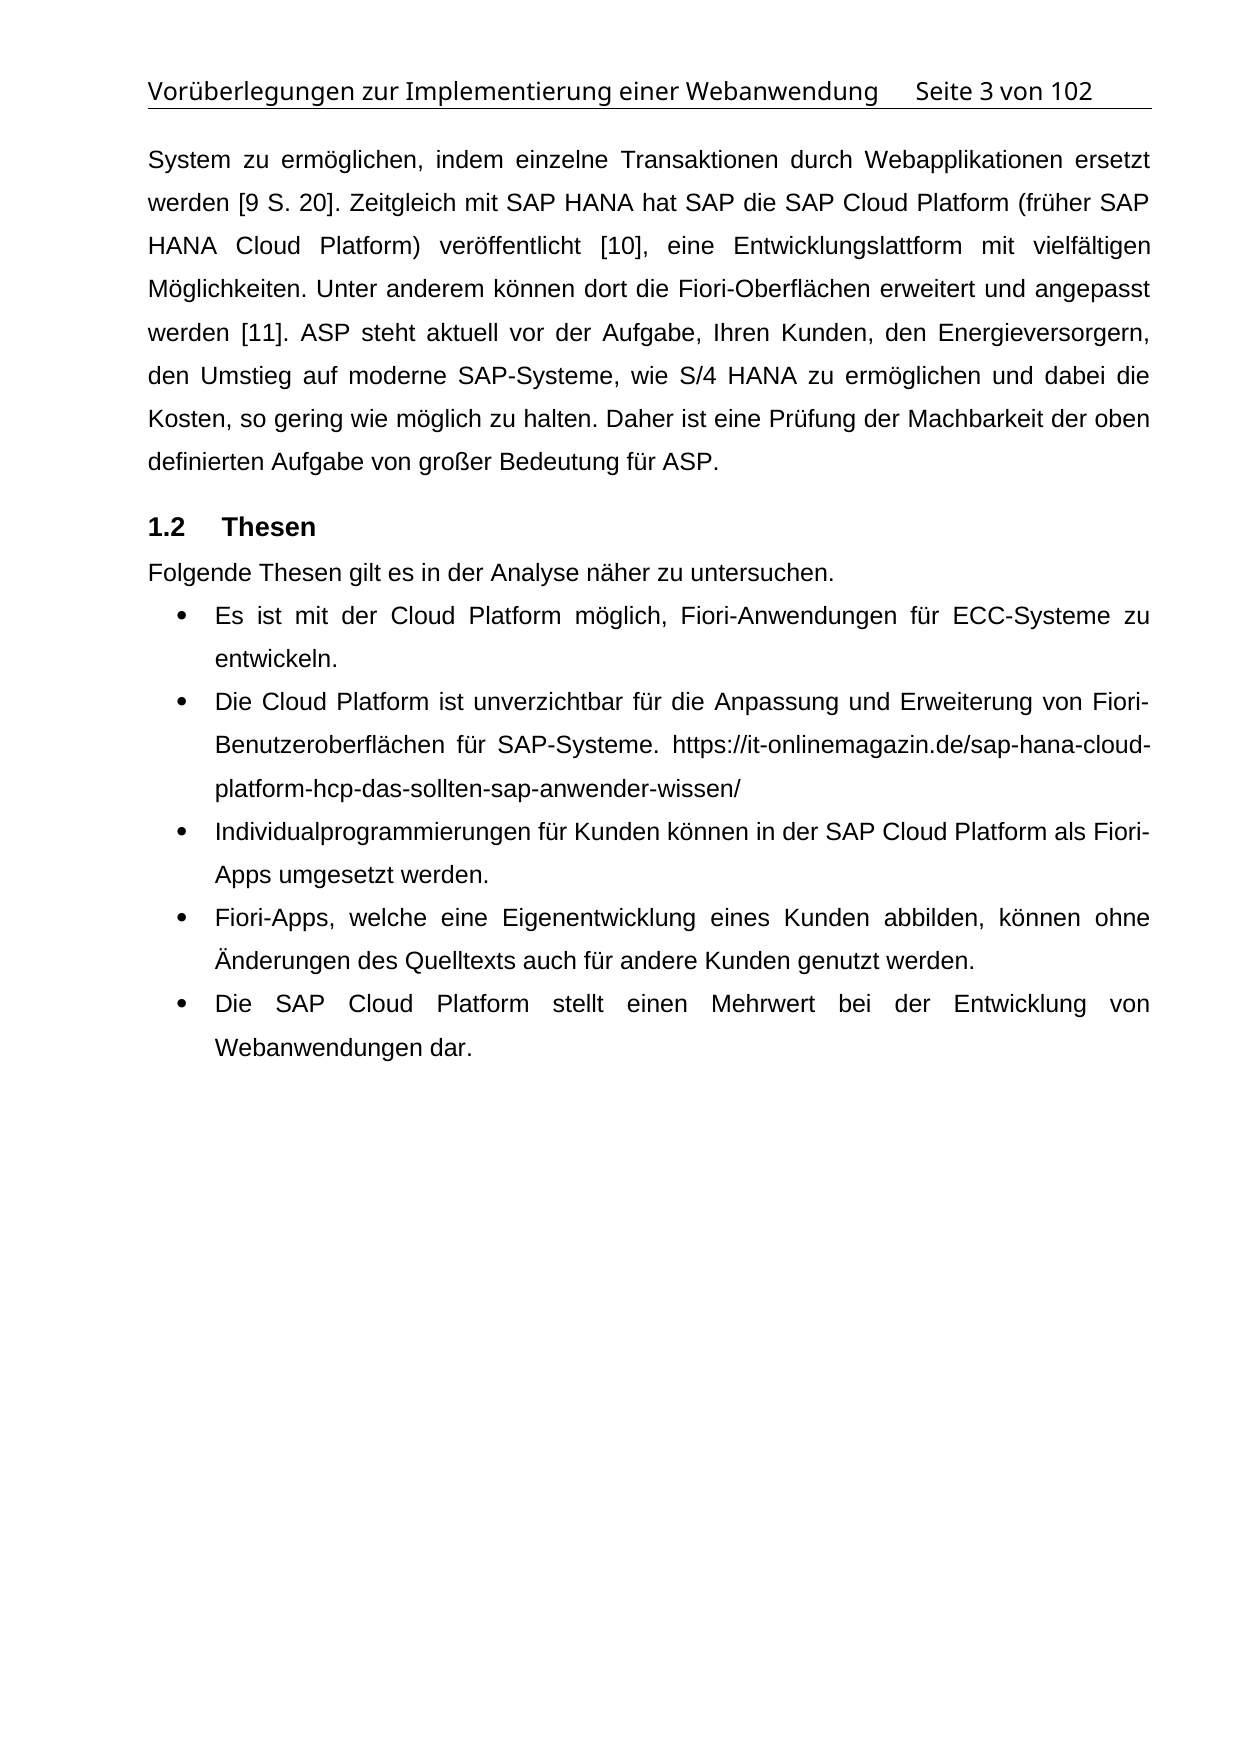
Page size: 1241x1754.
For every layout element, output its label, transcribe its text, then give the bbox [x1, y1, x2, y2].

list Die Cloud Platform ist unverzichtbar für die Anpassung und Erweiterung von Fiori-Benutzeroberflächen für SAP-Systeme. https://it-onlinemagazin.de/sap-hana-cloud-platform-hcp-das-sollten-sap-anwender-wissen/ [177, 687, 1152, 802]
list Es ist mit der Cloud Platform möglich, Fiori-Anwendungen für ECC-Systeme zu entwickeln. [177, 601, 1152, 673]
list Fiori-Apps, welche eine Eigenentwicklung eines Kunden abbilden, können ohne Änderungen des Quelltexts auch für andere Kunden genutzt werden. [177, 903, 1152, 975]
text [148, 145, 1152, 476]
list Die SAP Cloud Platform stellt einen Mehrwert bei der Entwicklung von Webanwendungen dar. [177, 989, 1152, 1061]
text Folgende Thesen gilt es in der Analyse näher zu untersuchen. [148, 558, 1152, 587]
subtitle Thesen [148, 511, 1152, 542]
list Individualprogrammierungen für Kunden können in der SAP Cloud Platform als Fiori-Apps umgesetzt werden. [177, 817, 1152, 889]
